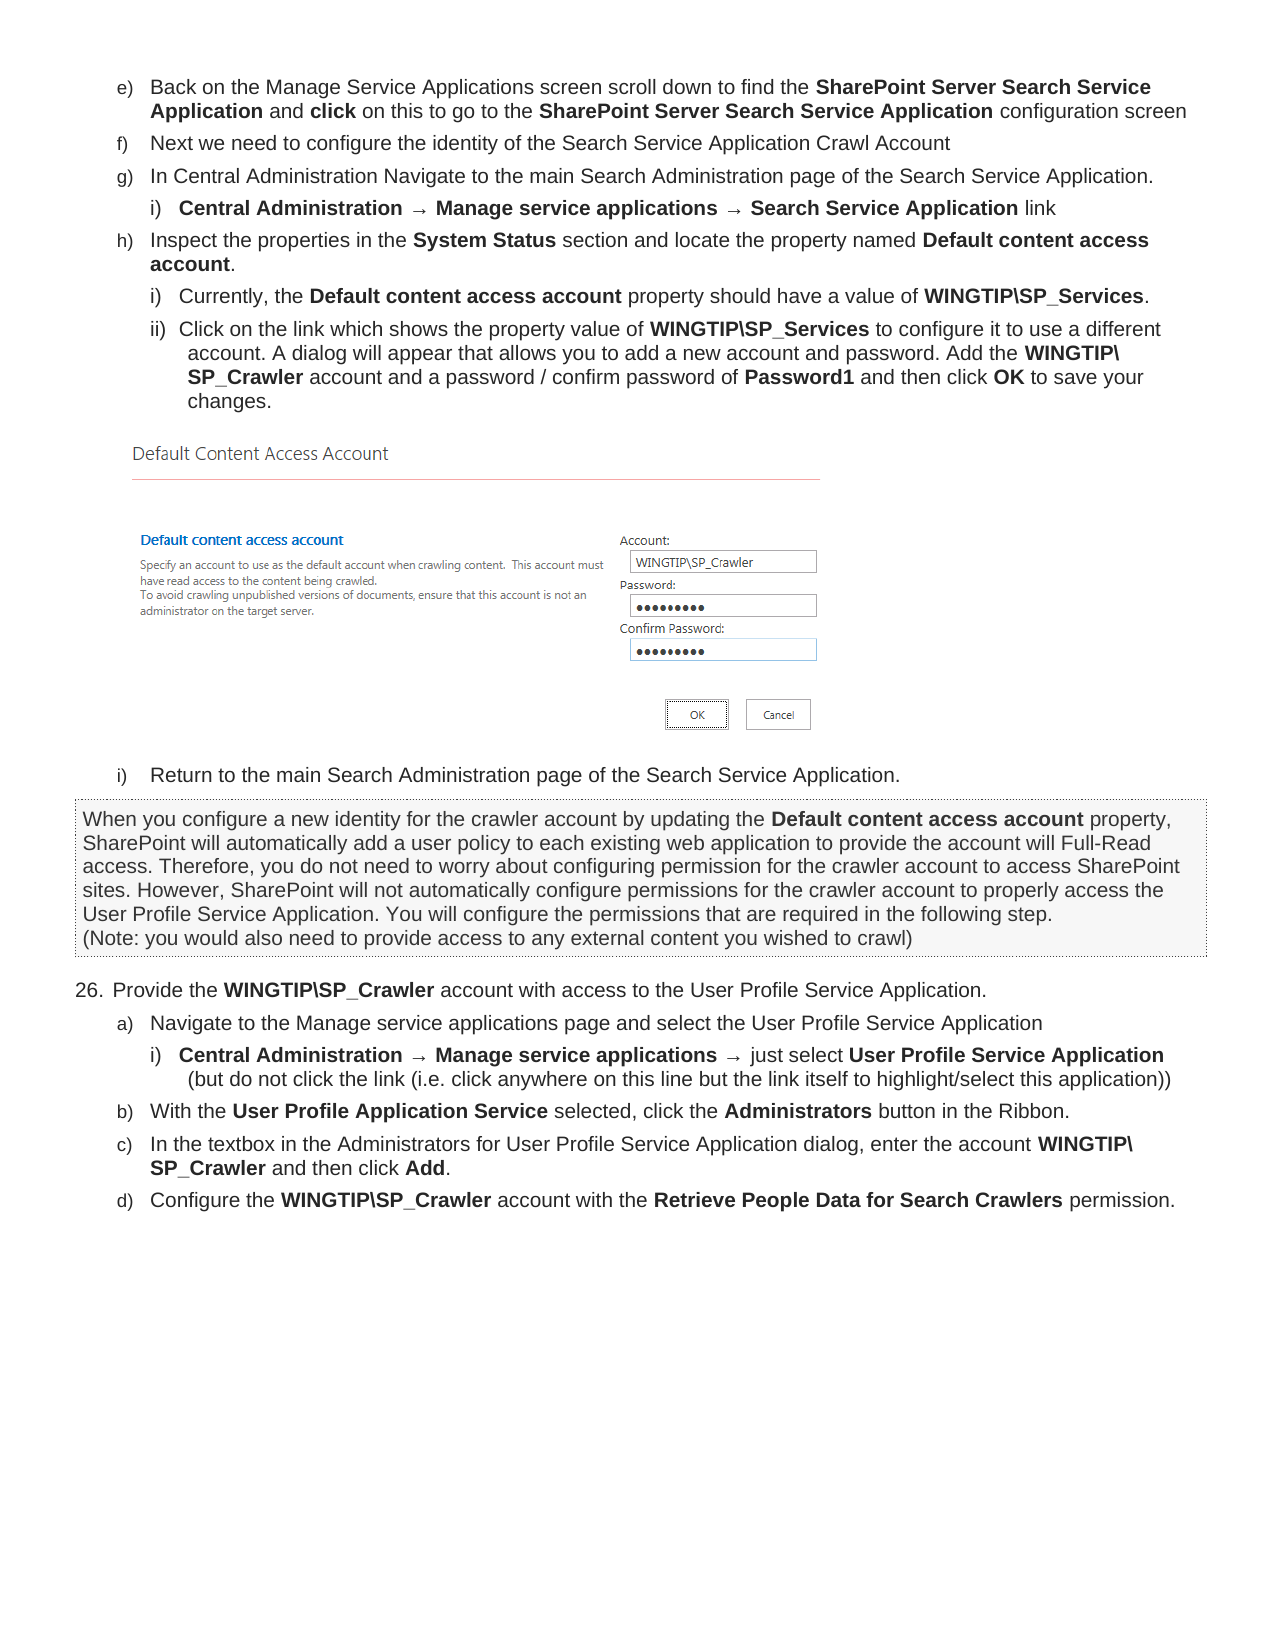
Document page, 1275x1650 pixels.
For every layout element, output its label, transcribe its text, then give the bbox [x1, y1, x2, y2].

list Provide the WINGTIP\SP_Crawler account with access to the User Profile Service Application. [75, 978, 1200, 1002]
list Next we need to configure the identity of the Search Service Application Crawl Account [117, 131, 1200, 155]
list Central Administration → Manage service applications → just select User Profile Service Application (but do not click the link (i.e. click anywhere on this line but the link itself to highlight/select this application)) [150, 1043, 1200, 1091]
list Configure the WINGTIP\SP_Crawler account with the Retrieve People Data for Search Crawlers permission. [117, 1188, 1200, 1212]
list Central Administration → Manage service applications → Search Service Application link [150, 196, 1200, 220]
list Return to the main Search Administration page of the Search Service Application. [117, 763, 1200, 787]
list Click on the link which shows the property value of WINGTIP\SP_Services to configure it to use a different account. A dialog will appear that allows you to add a new account and password. Add the WINGTIP\SP_Crawler account and a password / confirm password of Password1 and then click OK to save your changes. [150, 317, 1200, 412]
list With the User Profile Application Service selected, click the Administrators button in the Ribbon. [117, 1099, 1200, 1123]
list Inspect the properties in the System Status section and locate the property named Default content access account. [117, 228, 1200, 276]
list Currently, the Default content access account property should have a value of WINGTIP\SP_Services. [150, 284, 1200, 308]
picture [117, 434, 821, 741]
list Navigate to the Manage service applications page and select the User Profile Service Application [117, 1011, 1200, 1034]
list Back on the Manage Service Applications screen scroll down to find the SharePoint Server Search Service Application and click on this to go to the SharePoint Server Search Service Application configuration screen [117, 75, 1200, 123]
text When you configure a new identity for the crawler account by updating the Default content access account property, SharePoint will automatically add a user policy to each existing web application to provide the account will Full-Read access. Therefore, you do not need to worry about configuring permission for the crawler account to access SharePoint sites. However, SharePoint will not automatically configure permissions for the crawler account to properly access the User Profile Service Application. You will configure the permissions that are required in the following step. (Note: you would also need to provide access to any external content you wished to crawl) [75, 799, 1207, 957]
list In Central Administration Navigate to the main Search Administration page of the Search Service Application. [117, 163, 1200, 187]
list In the textbox in the Administrators for User Profile Service Application dialog, enter the account WINGTIP\SP_Crawler and then click Add. [117, 1131, 1200, 1179]
